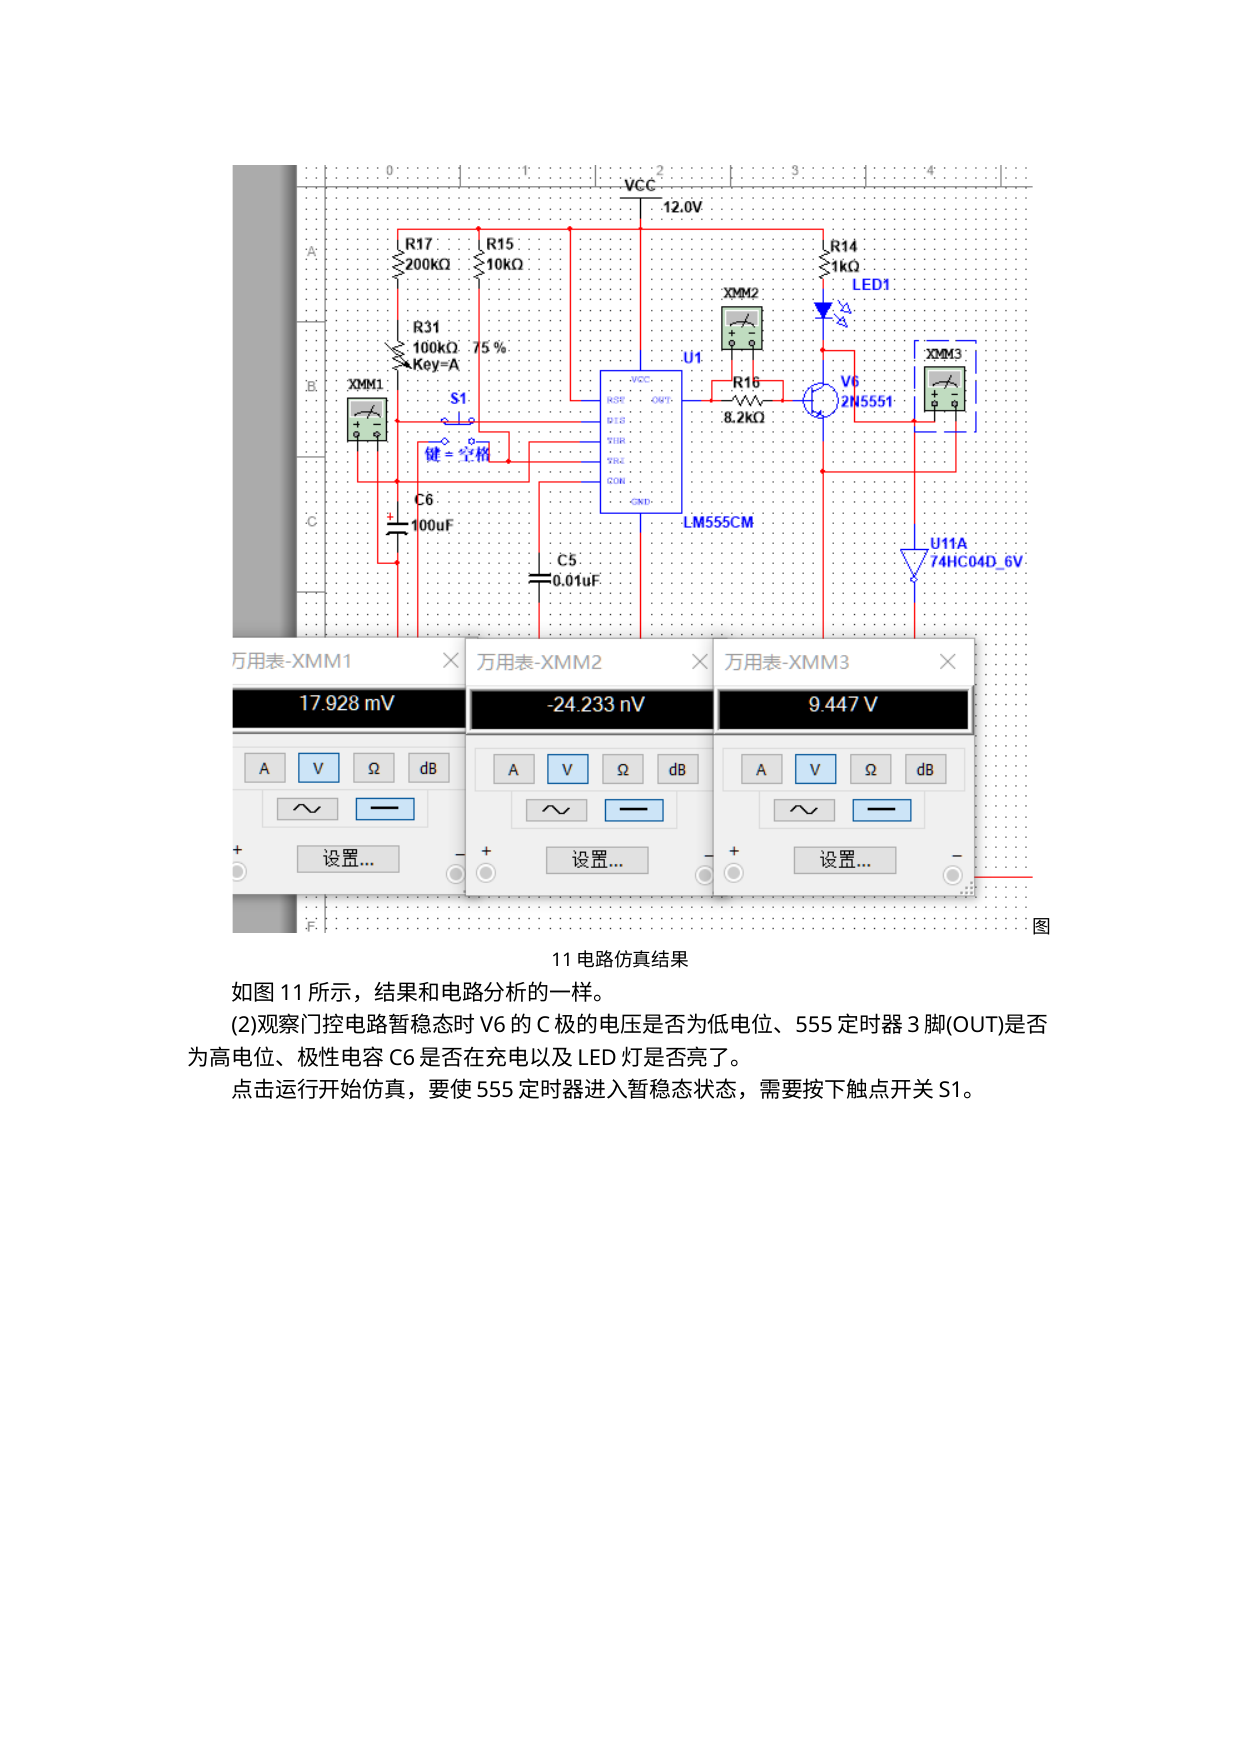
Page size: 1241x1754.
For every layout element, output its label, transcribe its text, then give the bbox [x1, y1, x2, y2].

text 点击运行开始仿真，要使555定时器进入暂稳态状态，需要按下触点开关S1。 [187, 1072, 1053, 1104]
text (2)观察门控电路暂稳态时V6的C极的电压是否为低电位、555定时器3脚(OUT)是否为高电位、极性电容C6是否在充电以及LED灯是否亮了。 [187, 1007, 1053, 1072]
text 如图11所示，结果和电路分析的一样。 [187, 974, 1053, 1007]
picture [232, 165, 1033, 933]
